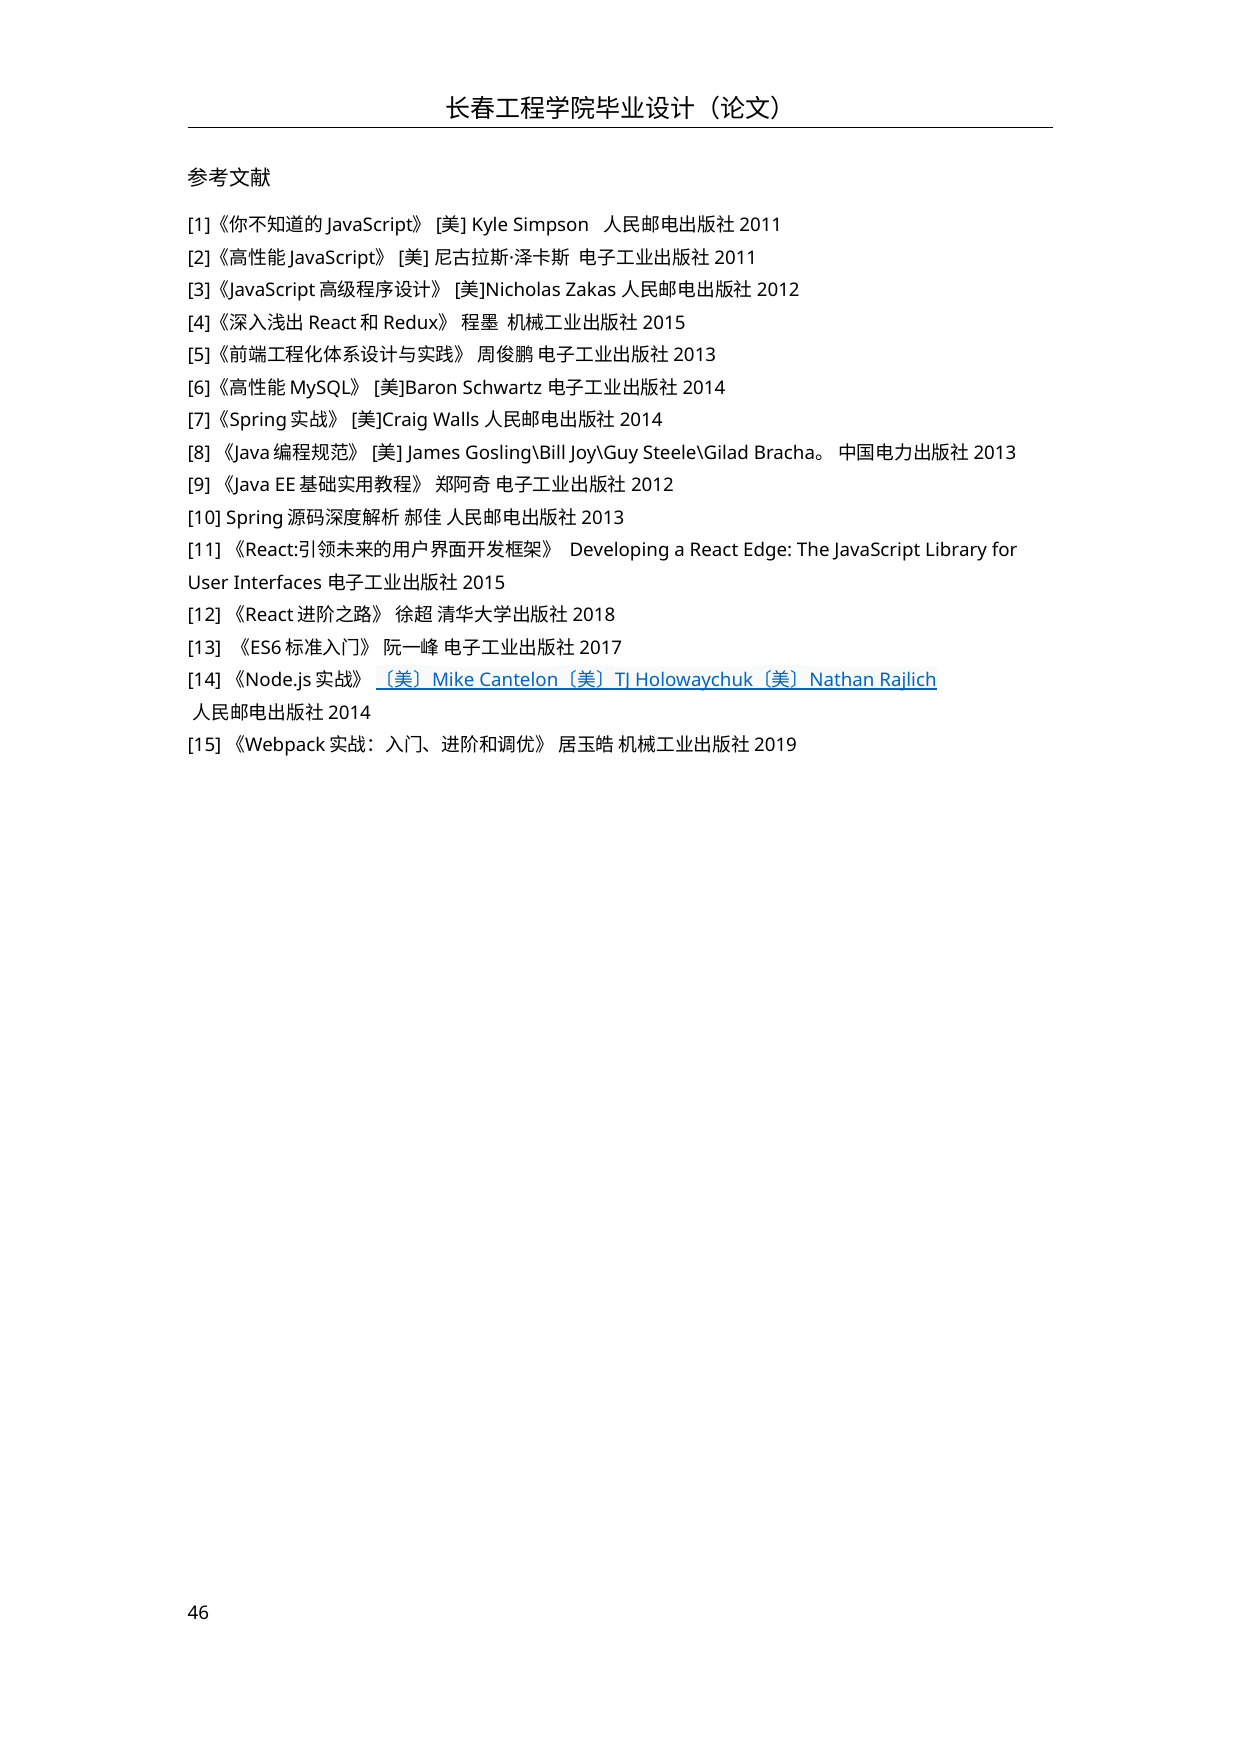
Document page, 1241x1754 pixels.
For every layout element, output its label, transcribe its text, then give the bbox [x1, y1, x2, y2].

text [2]《高性能JavaScript》 [美] 尼古拉斯·泽卡斯 电子工业出版社 2011 [187, 240, 1053, 272]
text 参考文献 [187, 160, 1053, 192]
text [10] Spring源码深度解析 郝佳 人民邮电出版社 2013 [187, 500, 1053, 532]
text [13] 《ES6标准入门》 阮一峰 电子工业出版社 2017 [187, 630, 1053, 662]
text [3]《JavaScript高级程序设计》 [美]Nicholas Zakas 人民邮电出版社 2012 [187, 272, 1053, 305]
text 人民邮电出版社 2014 [187, 695, 1053, 727]
text [9] 《Java EE基础实用教程》 郑阿奇 电子工业出版社 2012 [187, 467, 1053, 500]
text [5]《前端工程化体系设计与实践》 周俊鹏 电子工业出版社 2013 [187, 337, 1053, 370]
text [14] 《Node.js实战》 〔美〕Mike Cantelon〔美〕TJ Holowaychuk〔美〕Nathan Rajlich [187, 662, 1053, 695]
text [4]《深入浅出React和Redux》 程墨 机械工业出版社 2015 [187, 305, 1053, 337]
text [15] 《Webpack实战：入门、进阶和调优》 居玉皓 机械工业出版社 2019 [187, 727, 1053, 760]
text [6]《高性能MySQL》 [美]Baron Schwartz 电子工业出版社 2014 [187, 370, 1053, 402]
text [11] 《React:引领未来的用户界面开发框架》 Developing a React Edge: The JavaScript Library for User Interfaces 电子工业出版社 2015 [187, 532, 1053, 597]
text [1]《你不知道的JavaScript》 [美] Kyle Simpson 人民邮电出版社 2011 [187, 207, 1053, 240]
text [12] 《React进阶之路》 徐超 清华大学出版社 2018 [187, 597, 1053, 630]
text [7]《Spring实战》 [美]Craig Walls 人民邮电出版社 2014 [187, 402, 1053, 435]
text [8] 《Java编程规范》 [美] James Gosling\Bill Joy\Guy Steele\Gilad Bracha。 中国电力出版社 2013 [187, 435, 1053, 467]
